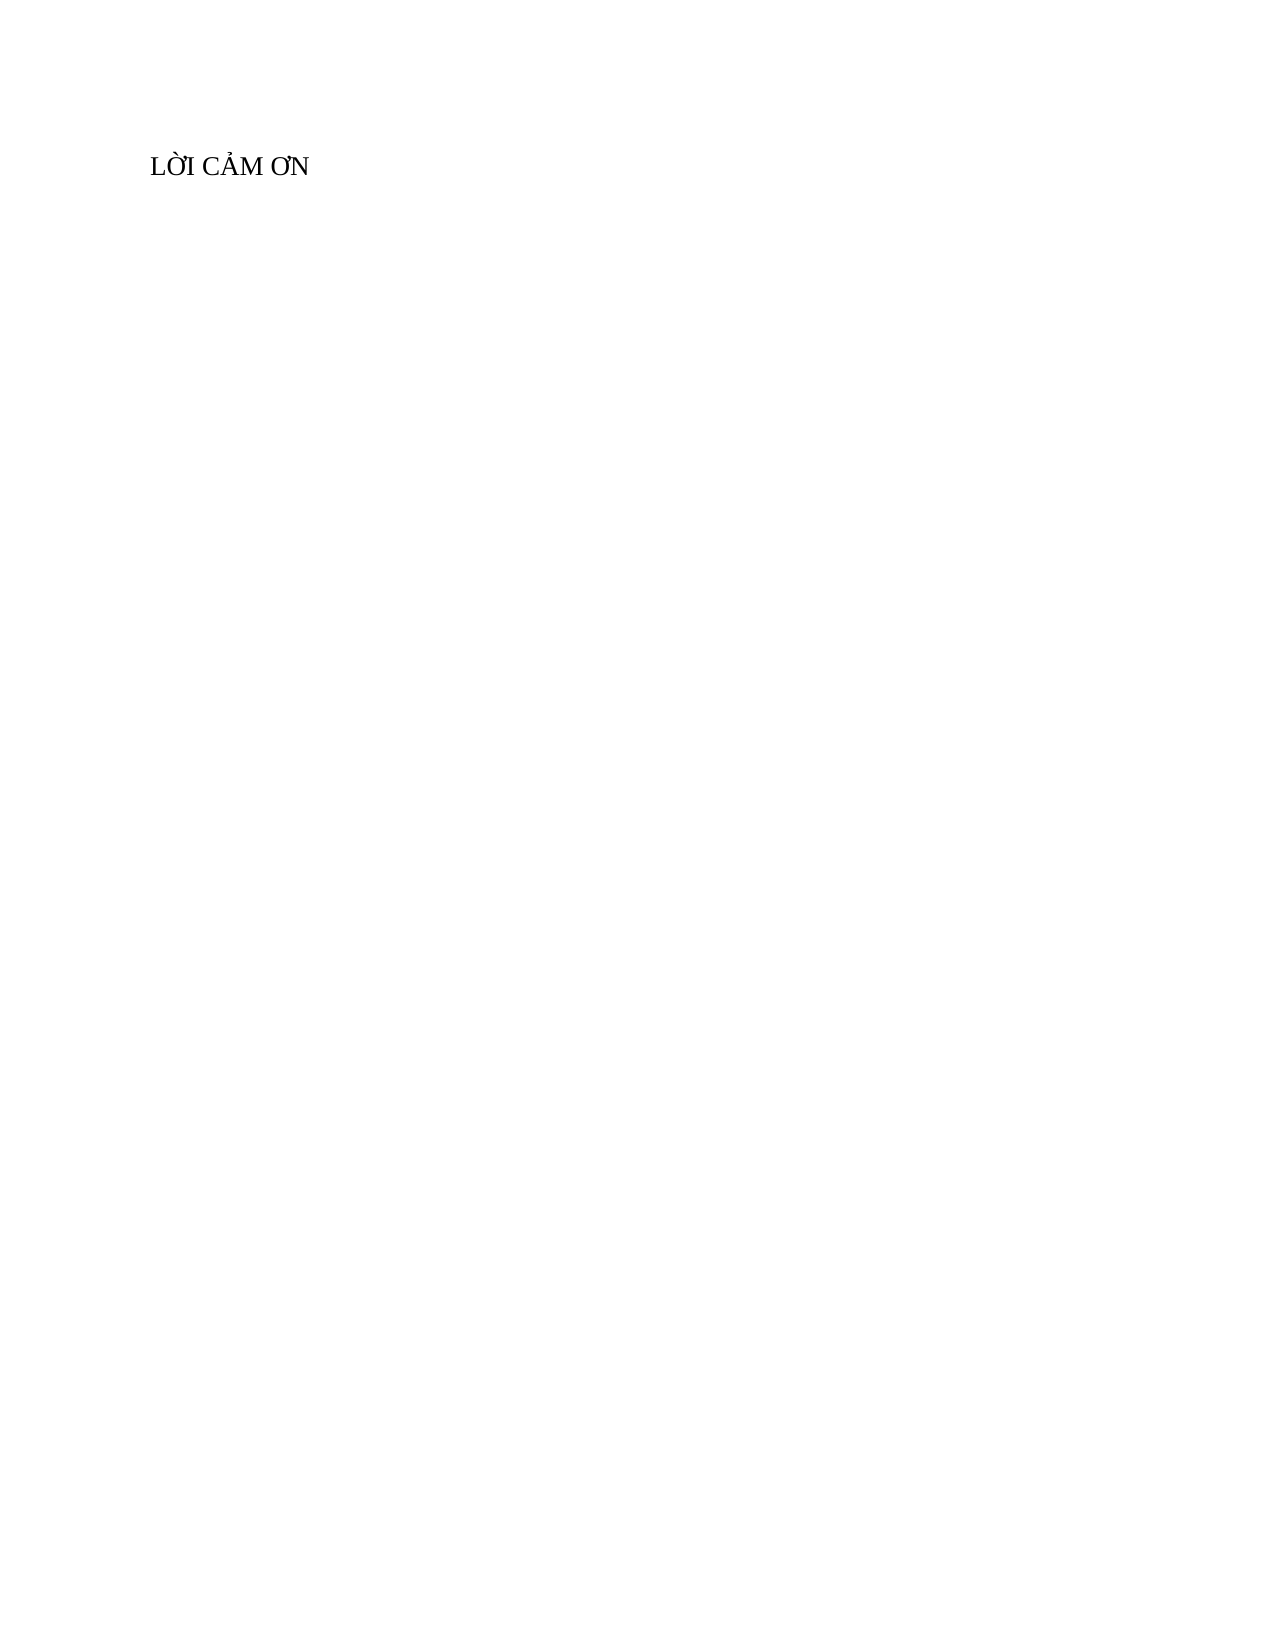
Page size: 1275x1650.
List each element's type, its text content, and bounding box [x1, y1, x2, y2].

text LỜI CẢM ƠN [150, 150, 1125, 181]
